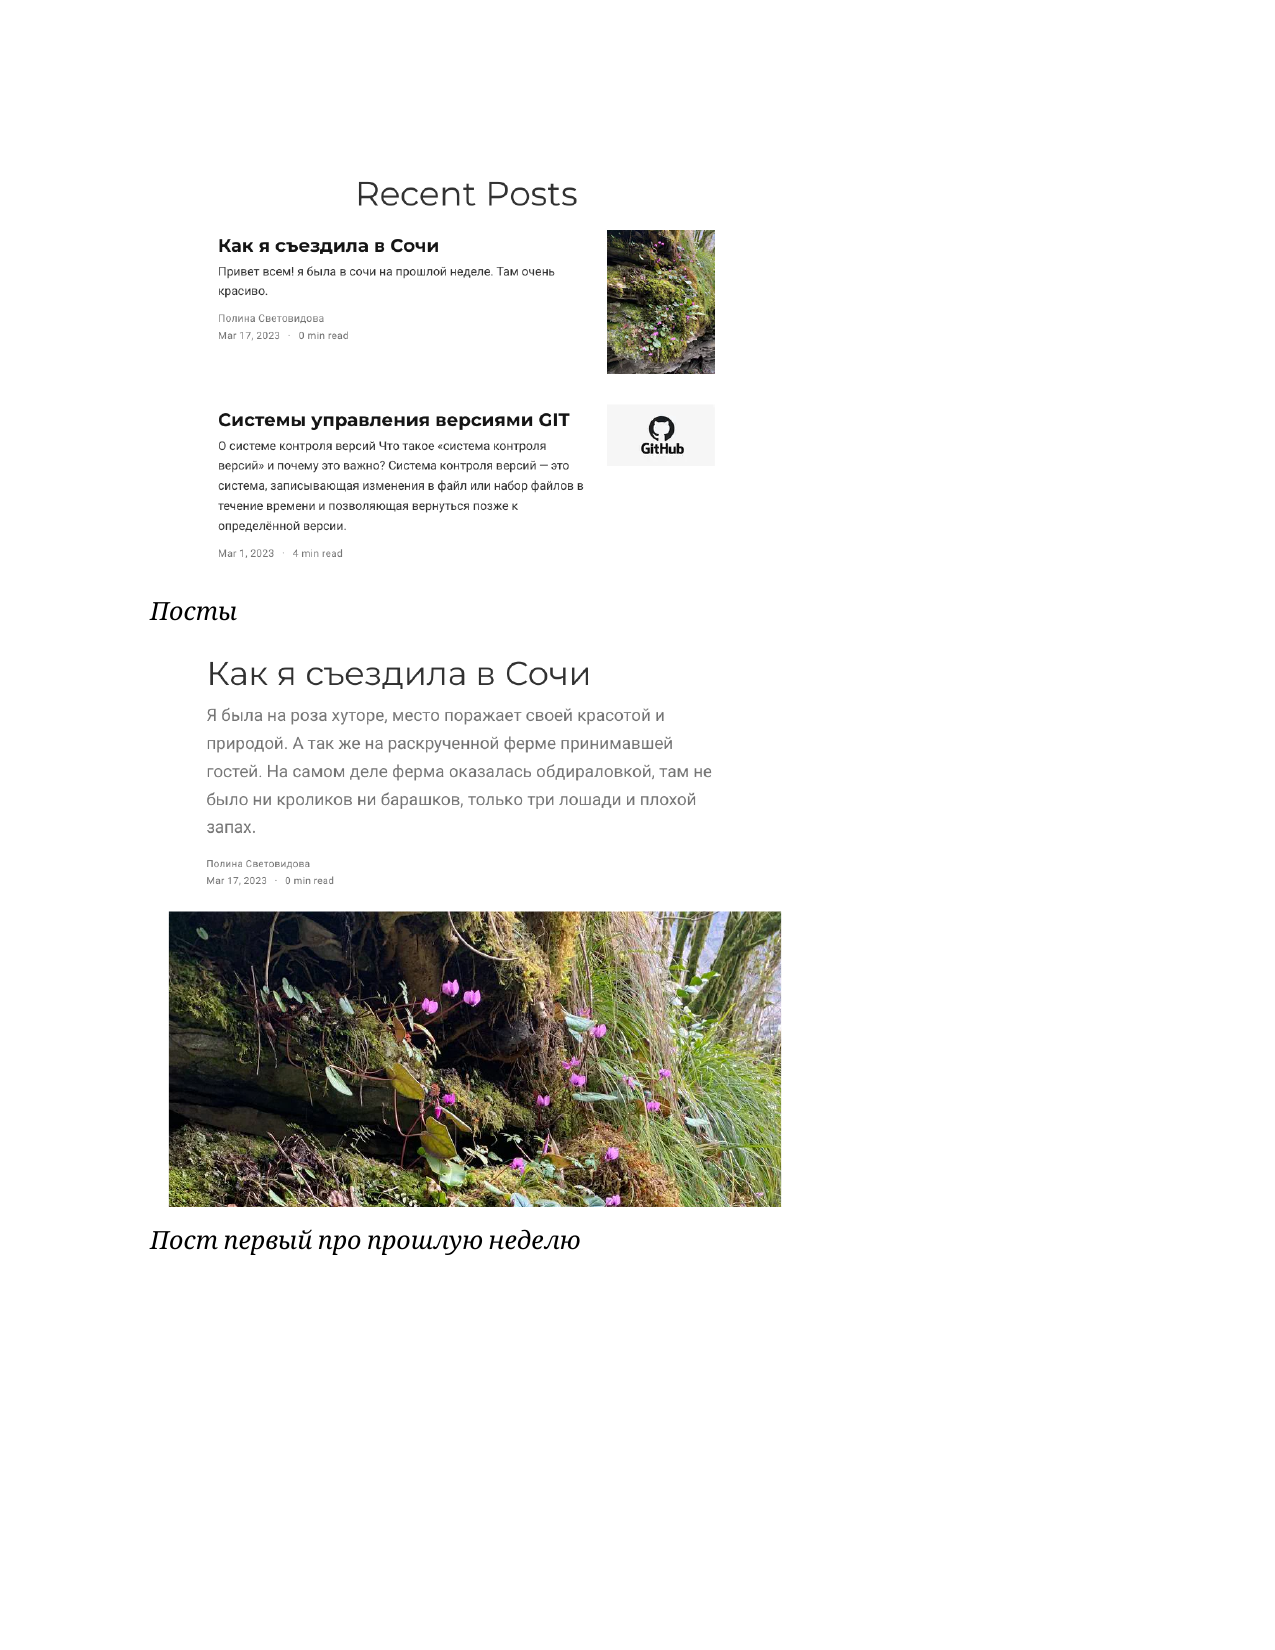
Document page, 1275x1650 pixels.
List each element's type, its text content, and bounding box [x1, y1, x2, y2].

picture [168, 150, 782, 578]
text Посты [150, 598, 1125, 627]
text Пост первый про прошлую неделю [150, 1227, 1125, 1256]
picture [168, 639, 782, 1207]
